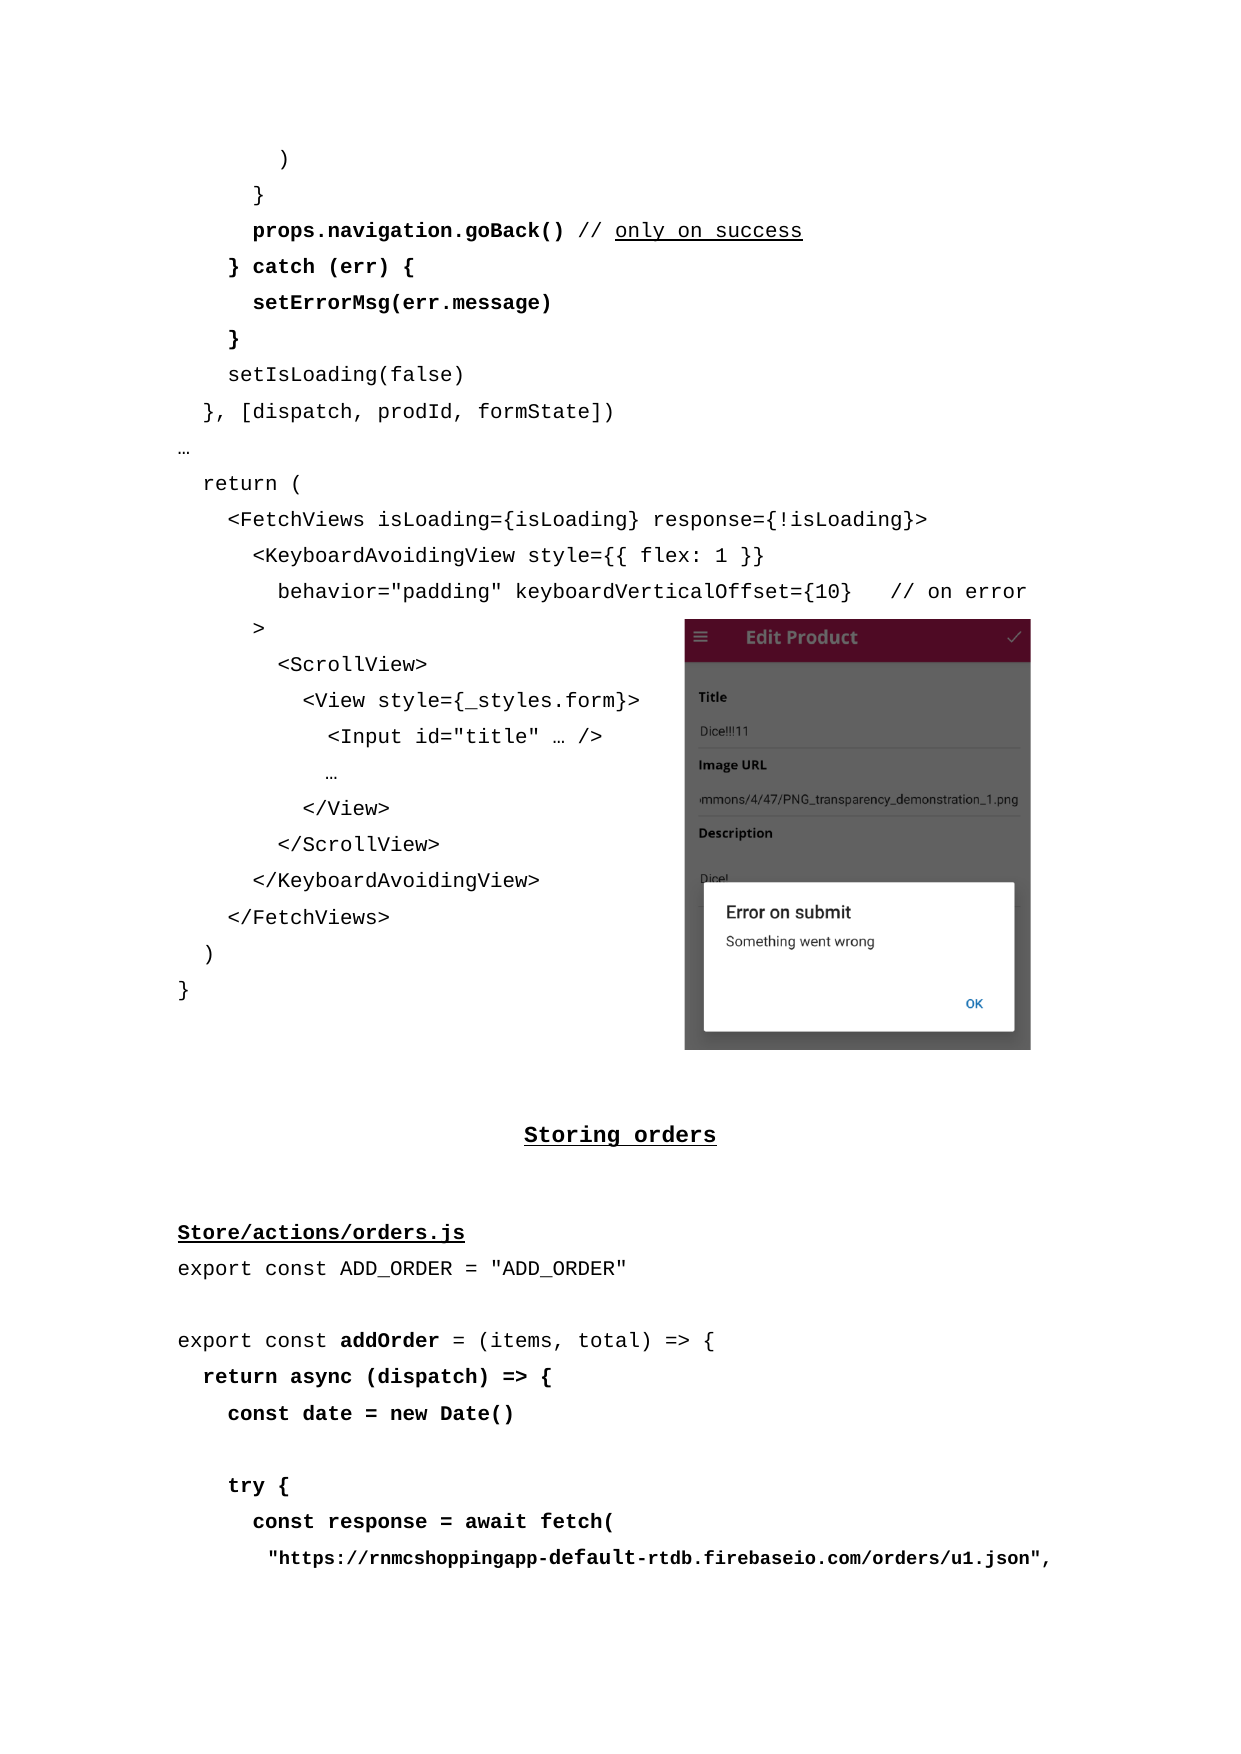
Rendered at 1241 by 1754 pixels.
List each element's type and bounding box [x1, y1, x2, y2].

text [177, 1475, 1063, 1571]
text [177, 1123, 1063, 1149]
picture [684, 1003, 1031, 1050]
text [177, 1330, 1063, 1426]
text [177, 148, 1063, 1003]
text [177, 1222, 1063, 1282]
